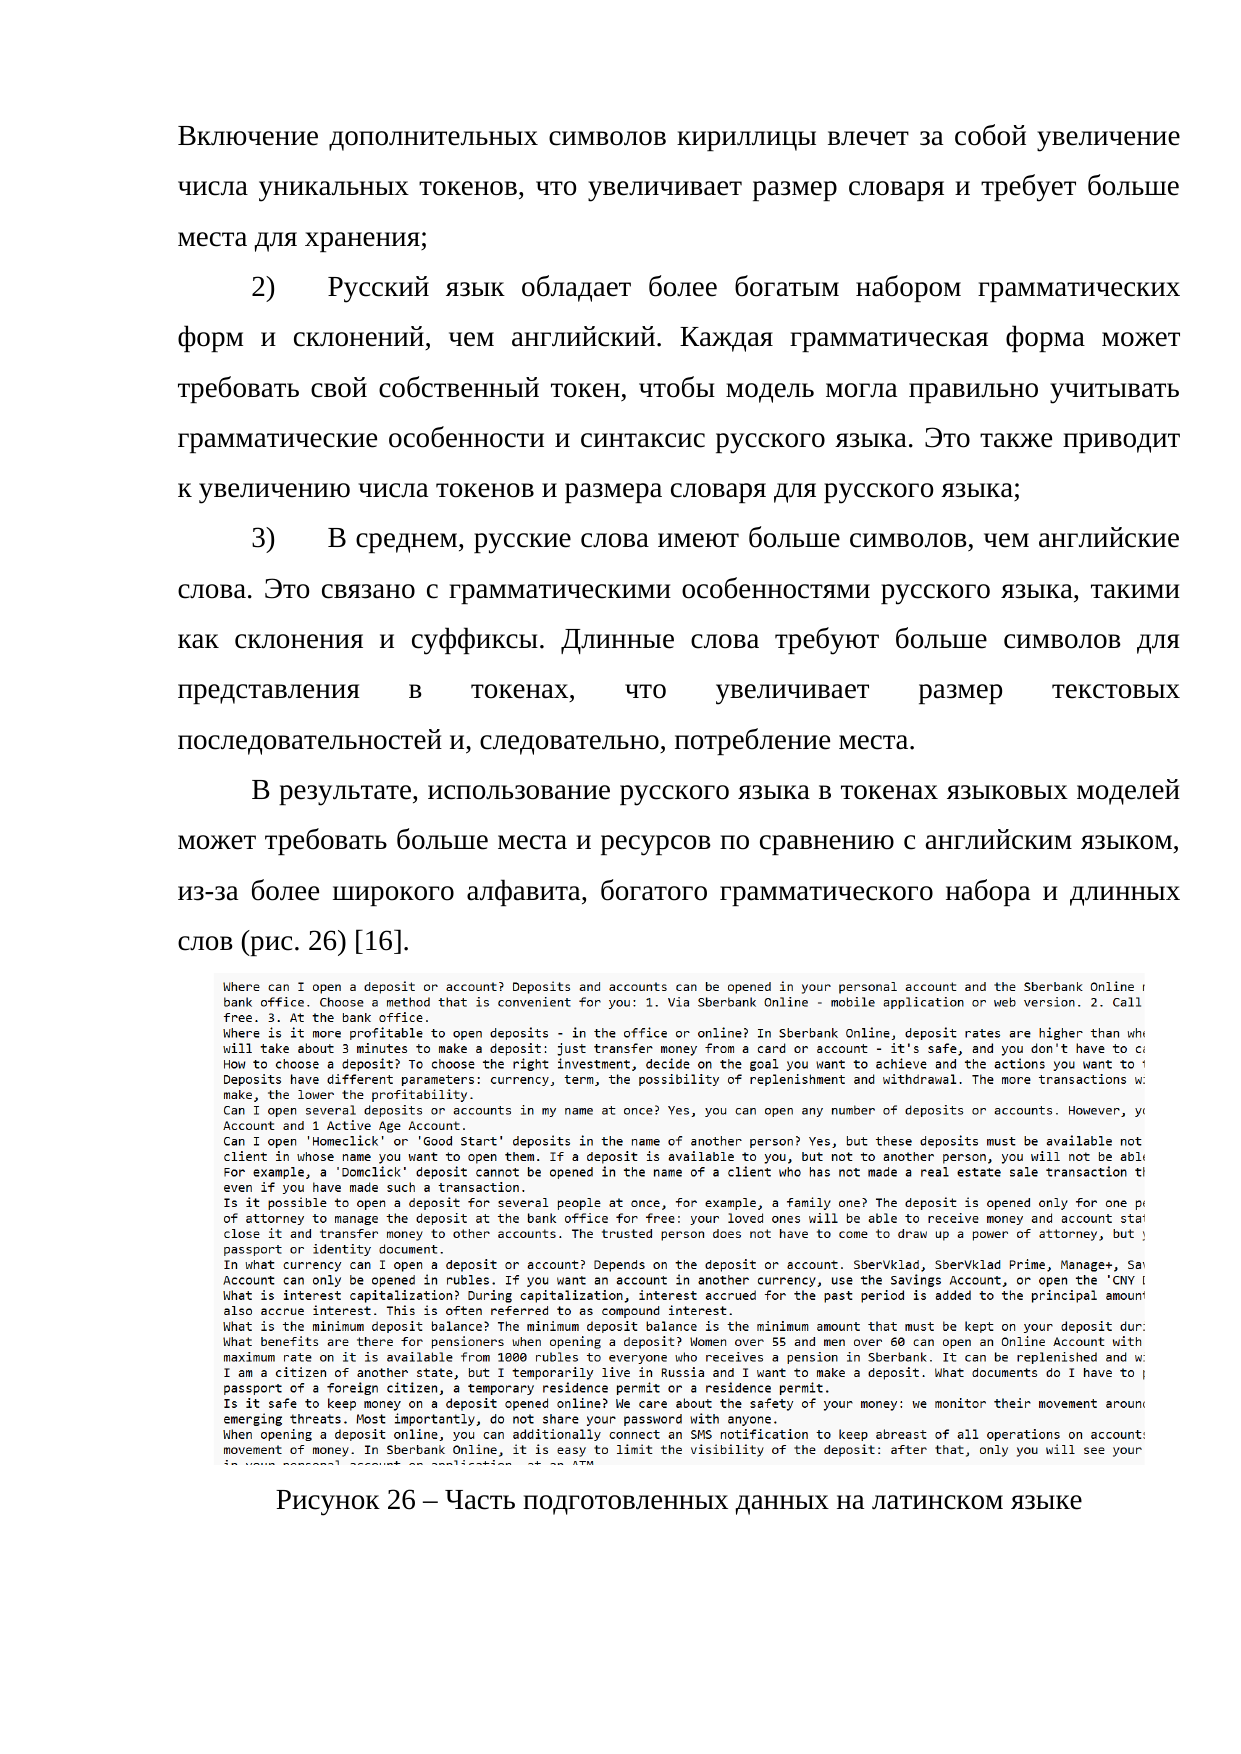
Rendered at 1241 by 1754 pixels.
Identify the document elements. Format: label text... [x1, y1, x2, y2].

list Русский язык обладает более богатым набором грамматических форм и склонений, чем английский. Каждая грамматическая форма может требовать свой собственный токен, чтобы модель могла правильно учитывать грамматические особенности и синтаксис русского языка. Это также приводит к увеличению числа токенов и размера словаря для русского языка; [177, 269, 1181, 504]
list В среднем, русские слова имеют больше символов, чем английские слова. Это связано с грамматическими особенностями русского языка, такими как склонения и суффиксы. Длинные слова требуют больше символов для представления в токенах, что увеличивает размер текстовых последовательностей и, следовательно, потребление места. [177, 521, 1181, 755]
text В результате, использование русского языка в токенах языковых моделей может требовать больше места и ресурсов по сравнению с английским языком, из-за более широкого алфавита, богатого грамматического набора и длинных слов (рис. 26) [16]. [177, 772, 1181, 957]
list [177, 118, 1181, 252]
picture [213, 973, 1145, 1465]
text Рисунок 26 – Часть подготовленных данных на латинском языке [177, 1482, 1181, 1515]
